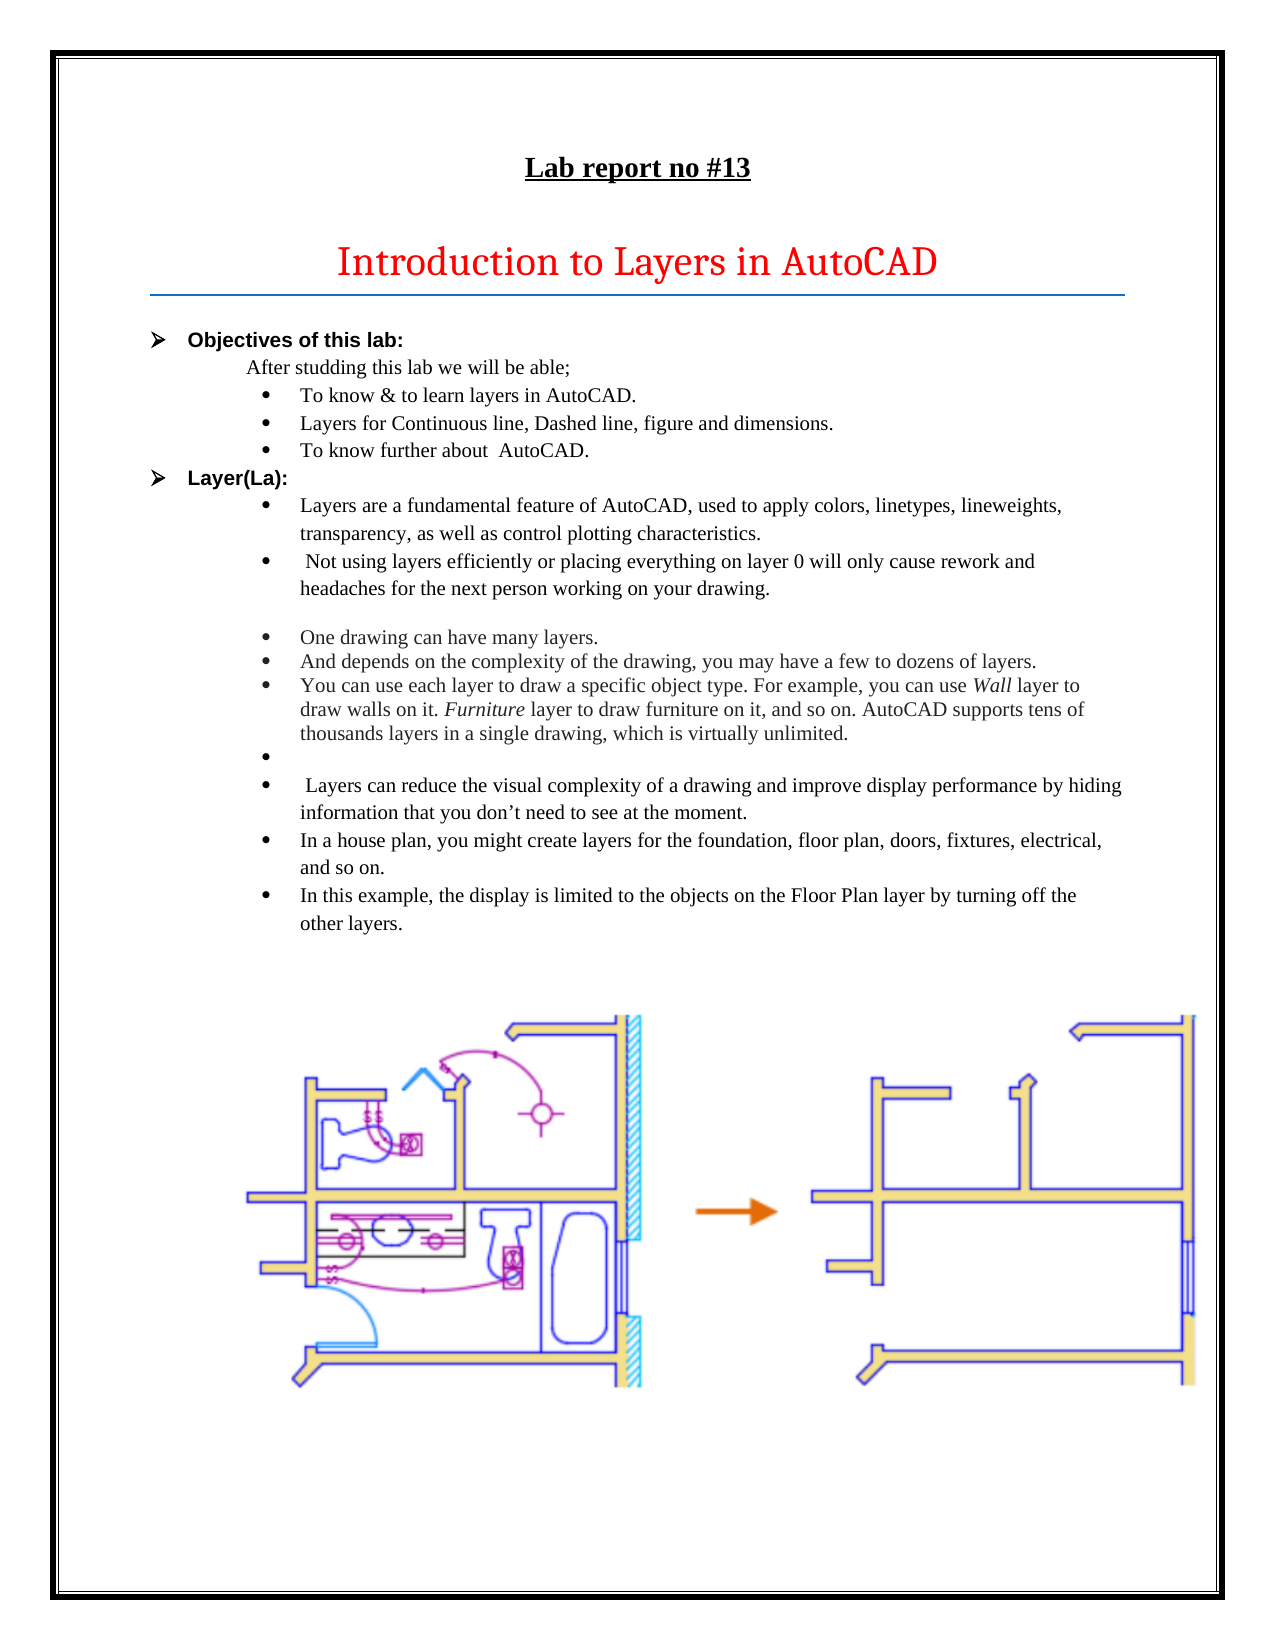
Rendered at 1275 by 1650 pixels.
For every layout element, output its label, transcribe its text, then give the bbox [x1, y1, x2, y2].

list Layers can reduce the visual complexity of a drawing and improve display performance by hiding information that you don’t need to see at the moment. [262, 772, 1125, 824]
list Layers for Continuous line, Dashed line, figure and dimensions. [262, 411, 1125, 434]
list To know & to learn layers in AutoCAD. [262, 383, 1125, 407]
list Not using layers efficiently or placing everything on layer 0 will only cause rework and headaches for the next person working on your drawing. [262, 548, 1125, 600]
list And depends on the complexity of the drawing, you may have a few to dozens of layers. [262, 649, 1125, 673]
list To know further about AutoCAD. [262, 438, 1125, 462]
list Layer(La): [150, 466, 1125, 490]
picture [234, 938, 1210, 1398]
list One drawing can have many layers. [262, 624, 1125, 649]
text Lab report no #13 [150, 150, 1125, 183]
list After studding this lab we will be able; [225, 355, 1125, 379]
list In this example, the display is limited to the objects on the Floor Plan layer by turning off the other layers. [262, 883, 1125, 934]
title Introduction to Layers in AutoCAD [150, 238, 1125, 294]
list You can use each layer to draw a specific object type. For example, you can use Wall layer to draw walls on it. Furniture layer to draw furniture on it, and so on. AutoCAD supports tens of thousands layers in a single drawing, which is virtually unlimited. [262, 673, 1125, 745]
list In a house plan, you might create layers for the foundation, floor plan, doors, fixtures, electrical, and so on. [262, 828, 1125, 879]
list Layers are a fundamental feature of AutoCAD, used to apply colors, linetypes, lineweights, transparency, as well as control plotting characteristics. [262, 493, 1125, 545]
list Objectives of this lab: [150, 328, 1125, 352]
